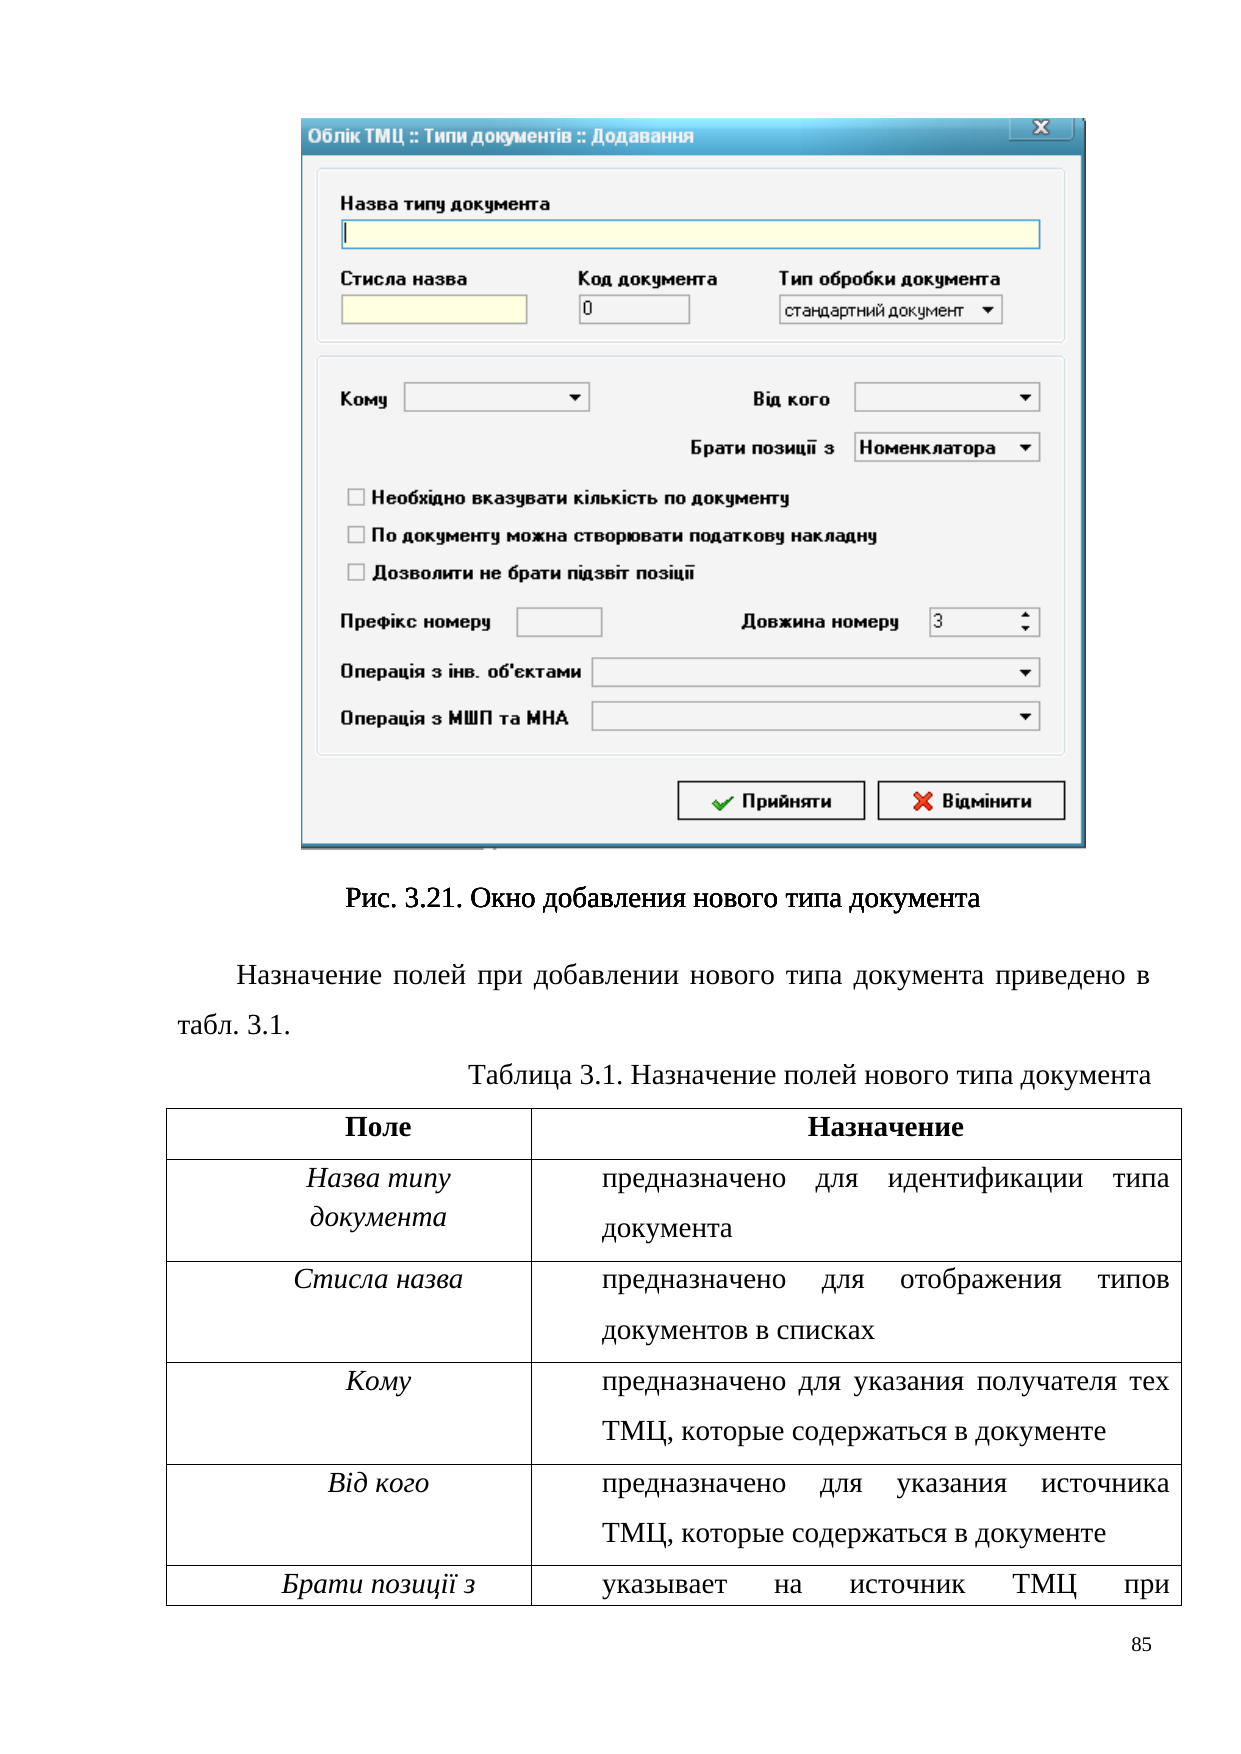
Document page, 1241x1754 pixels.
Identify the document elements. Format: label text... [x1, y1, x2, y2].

picture [301, 118, 1086, 850]
text Таблица 3.1. Назначение полей нового типа документа [177, 1057, 1152, 1091]
table_header Поле [167, 1109, 531, 1159]
table_cell Стисла назва [167, 1262, 531, 1362]
table_header Назначение [532, 1109, 1181, 1159]
table_cell Назва типу документа [167, 1160, 531, 1261]
table_cell предназначено для указания источника ТМЦ, которые содержаться в документе [532, 1465, 1181, 1565]
table_cell Брати позиції з [167, 1566, 531, 1605]
table_cell предназначено для отображения типов документов в списках [532, 1262, 1181, 1362]
table_cell Від кого [167, 1465, 531, 1565]
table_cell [532, 1566, 1181, 1605]
table_cell Кому [167, 1363, 531, 1464]
text Назначение полей при добавлении нового типа документа приведено в табл. 3.1. [177, 957, 1152, 1041]
table_cell предназначено для идентификации типа документа [532, 1160, 1181, 1261]
table_cell предназначено для указания получателя тех ТМЦ, которые содержаться в документе [532, 1363, 1181, 1464]
